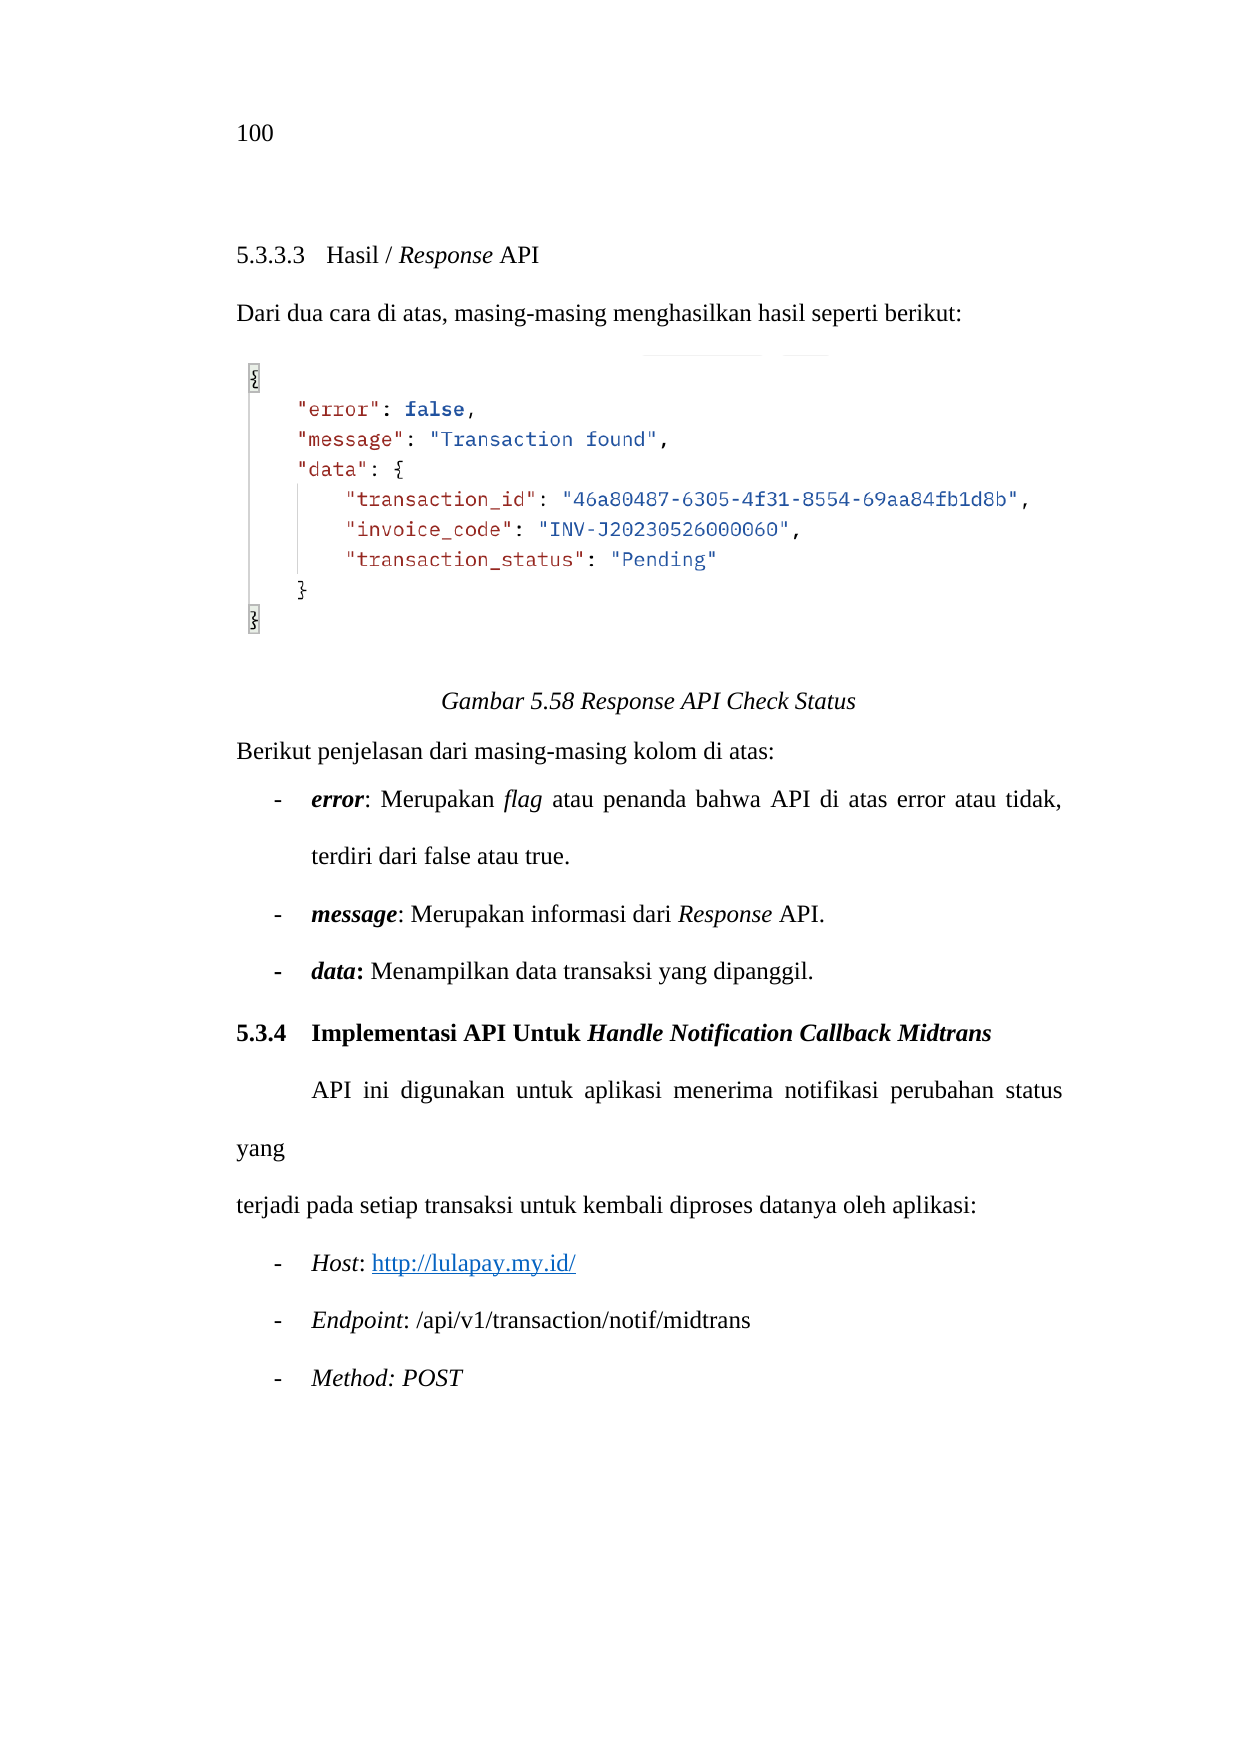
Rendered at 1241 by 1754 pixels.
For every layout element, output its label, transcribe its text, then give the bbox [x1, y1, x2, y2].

list message: Merupakan informasi dari Response API. [274, 899, 1063, 927]
list Endpoint: /api/v1/transaction/notif/midtrans [274, 1305, 1063, 1334]
subtitle Hasil / Response API [236, 240, 1063, 269]
list Host: http://lulapay.my.id/ [274, 1248, 1063, 1277]
picture [236, 355, 1063, 658]
text API ini digunakan untuk aplikasi menerima notifikasi perubahan status yang [236, 1075, 1063, 1162]
list error: Merupakan flag atau penanda bahwa API di atas error atau tidak, terdiri dari false atau true. [274, 784, 1063, 870]
text Berikut penjelasan dari masing-masing kolom di atas: [236, 736, 1063, 765]
subtitle Implementasi API Untuk Handle Notification Callback Midtrans [236, 1018, 1063, 1047]
text terjadi pada setiap transaksi untuk kembali diproses datanya oleh aplikasi: [236, 1190, 1063, 1219]
list data: Menampilkan data transaksi yang dipanggil. [274, 956, 1063, 985]
list Method: POST [274, 1363, 1063, 1392]
text Dari dua cara di atas, masing-masing menghasilkan hasil seperti berikut: [236, 298, 1063, 327]
